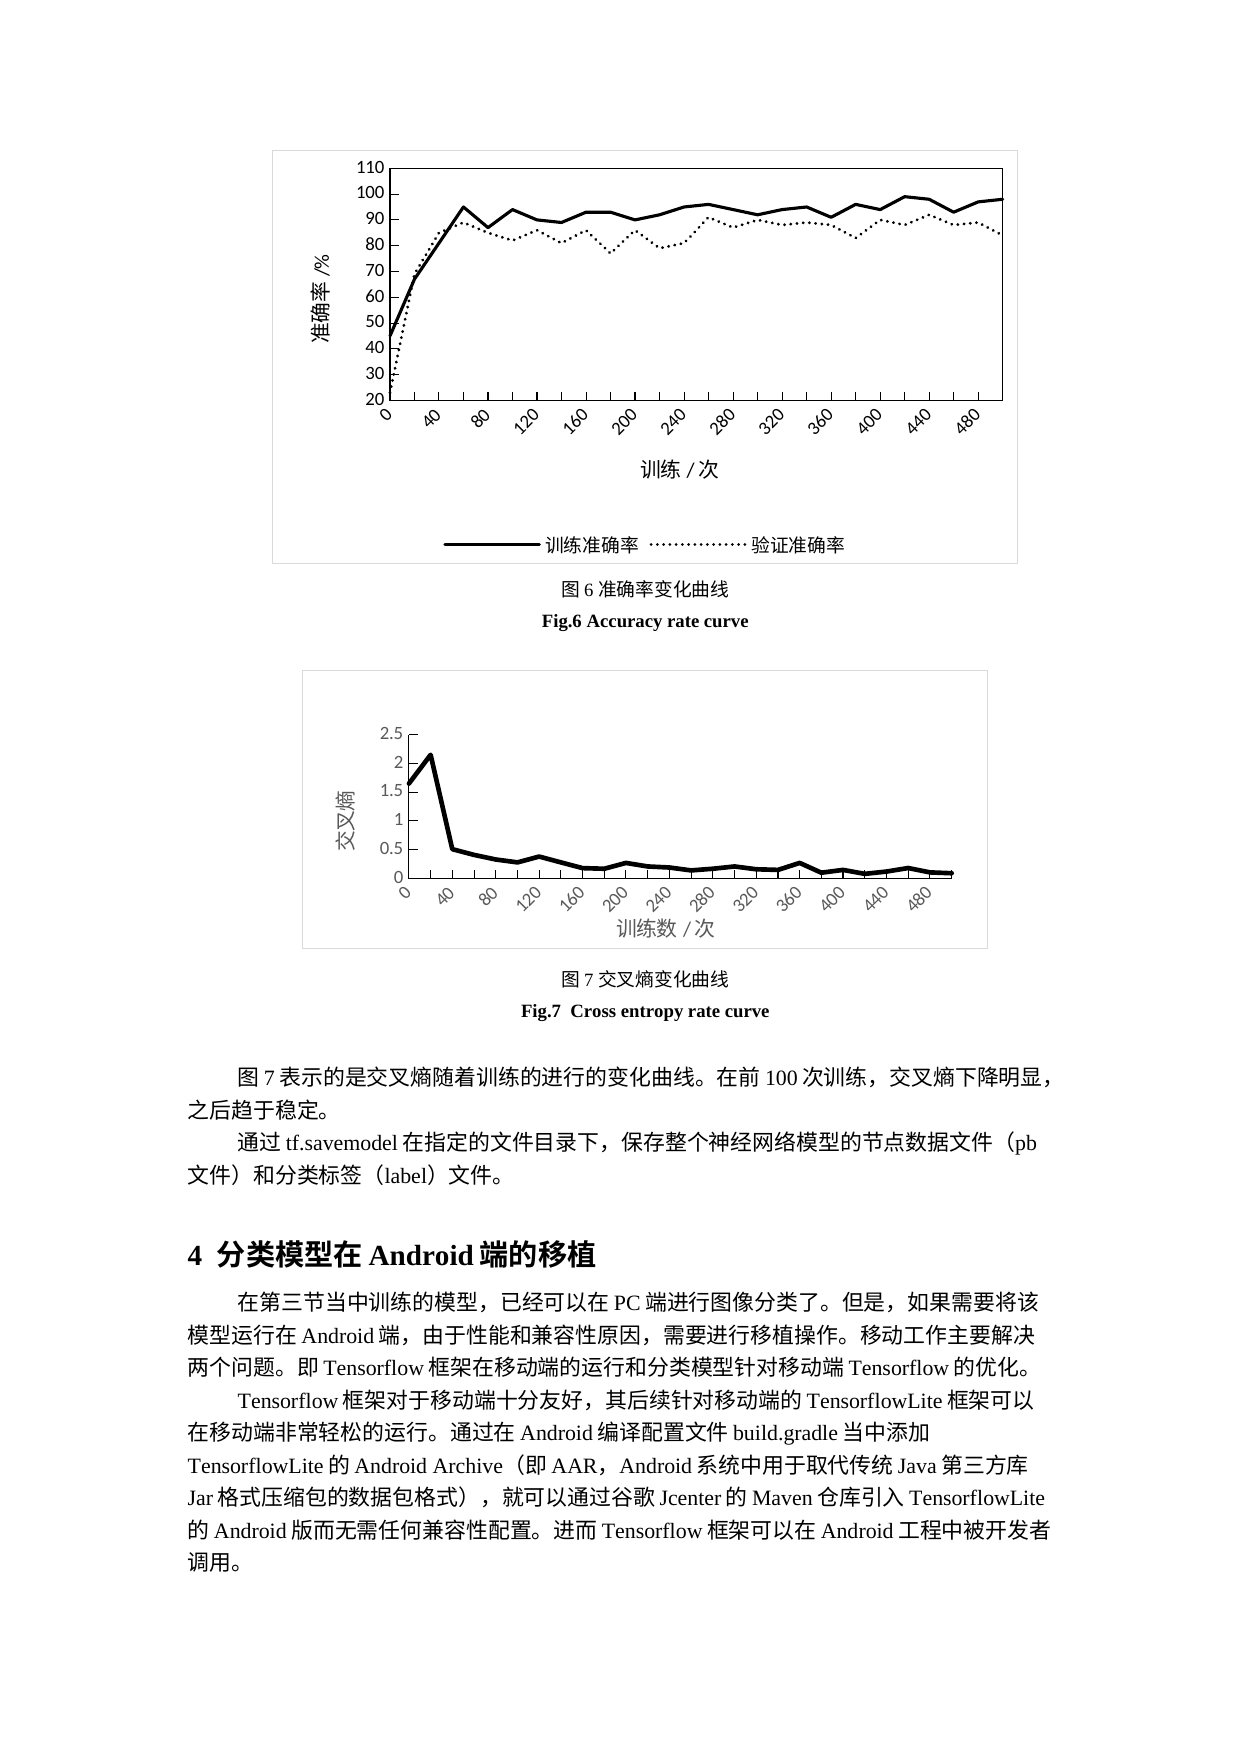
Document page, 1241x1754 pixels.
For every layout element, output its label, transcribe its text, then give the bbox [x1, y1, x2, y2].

text Fig.6 Accuracy rate curve [187, 605, 1053, 637]
text 在第三节当中训练的模型，已经可以在PC端进行图像分类了。但是，如果需要将该模型运行在Android端，由于性能和兼容性原因，需要进行移植操作。移动工作主要解决两个问题。即Tensorflow框架在移动端的运行和分类模型针对移动端Tensorflow的优化。 [187, 1285, 1053, 1382]
text 图7表示的是交叉熵随着训练的进行的变化曲线。在前100次训练，交叉熵下降明显，之后趋于稳定。 [187, 1060, 1053, 1125]
text 图6 准确率变化曲线 [187, 572, 1053, 605]
text Tensorflow框架对于移动端十分友好，其后续针对移动端的TensorflowLite框架可以在移动端非常轻松的运行。通过在Android编译配置文件build.gradle当中添加TensorflowLite的Android Archive（即AAR，Android系统中用于取代传统Java第三方库Jar格式压缩包的数据包格式），就可以通过谷歌Jcenter的Maven仓库引入TensorflowLite的Android版而无需任何兼容性配置。进而Tensorflow框架可以在Android工程中被开发者调用。 [187, 1382, 1053, 1577]
text 图7 交叉熵变化曲线 [187, 962, 1053, 995]
text 通过tf.savemodel在指定的文件目录下，保存整个神经网络模型的节点数据文件（pb文件）和分类标签（label）文件。 [187, 1125, 1053, 1190]
text Fig.7 Cross entropy rate curve [187, 995, 1053, 1027]
text 4 分类模型在Android端的移植 [187, 1232, 1053, 1274]
